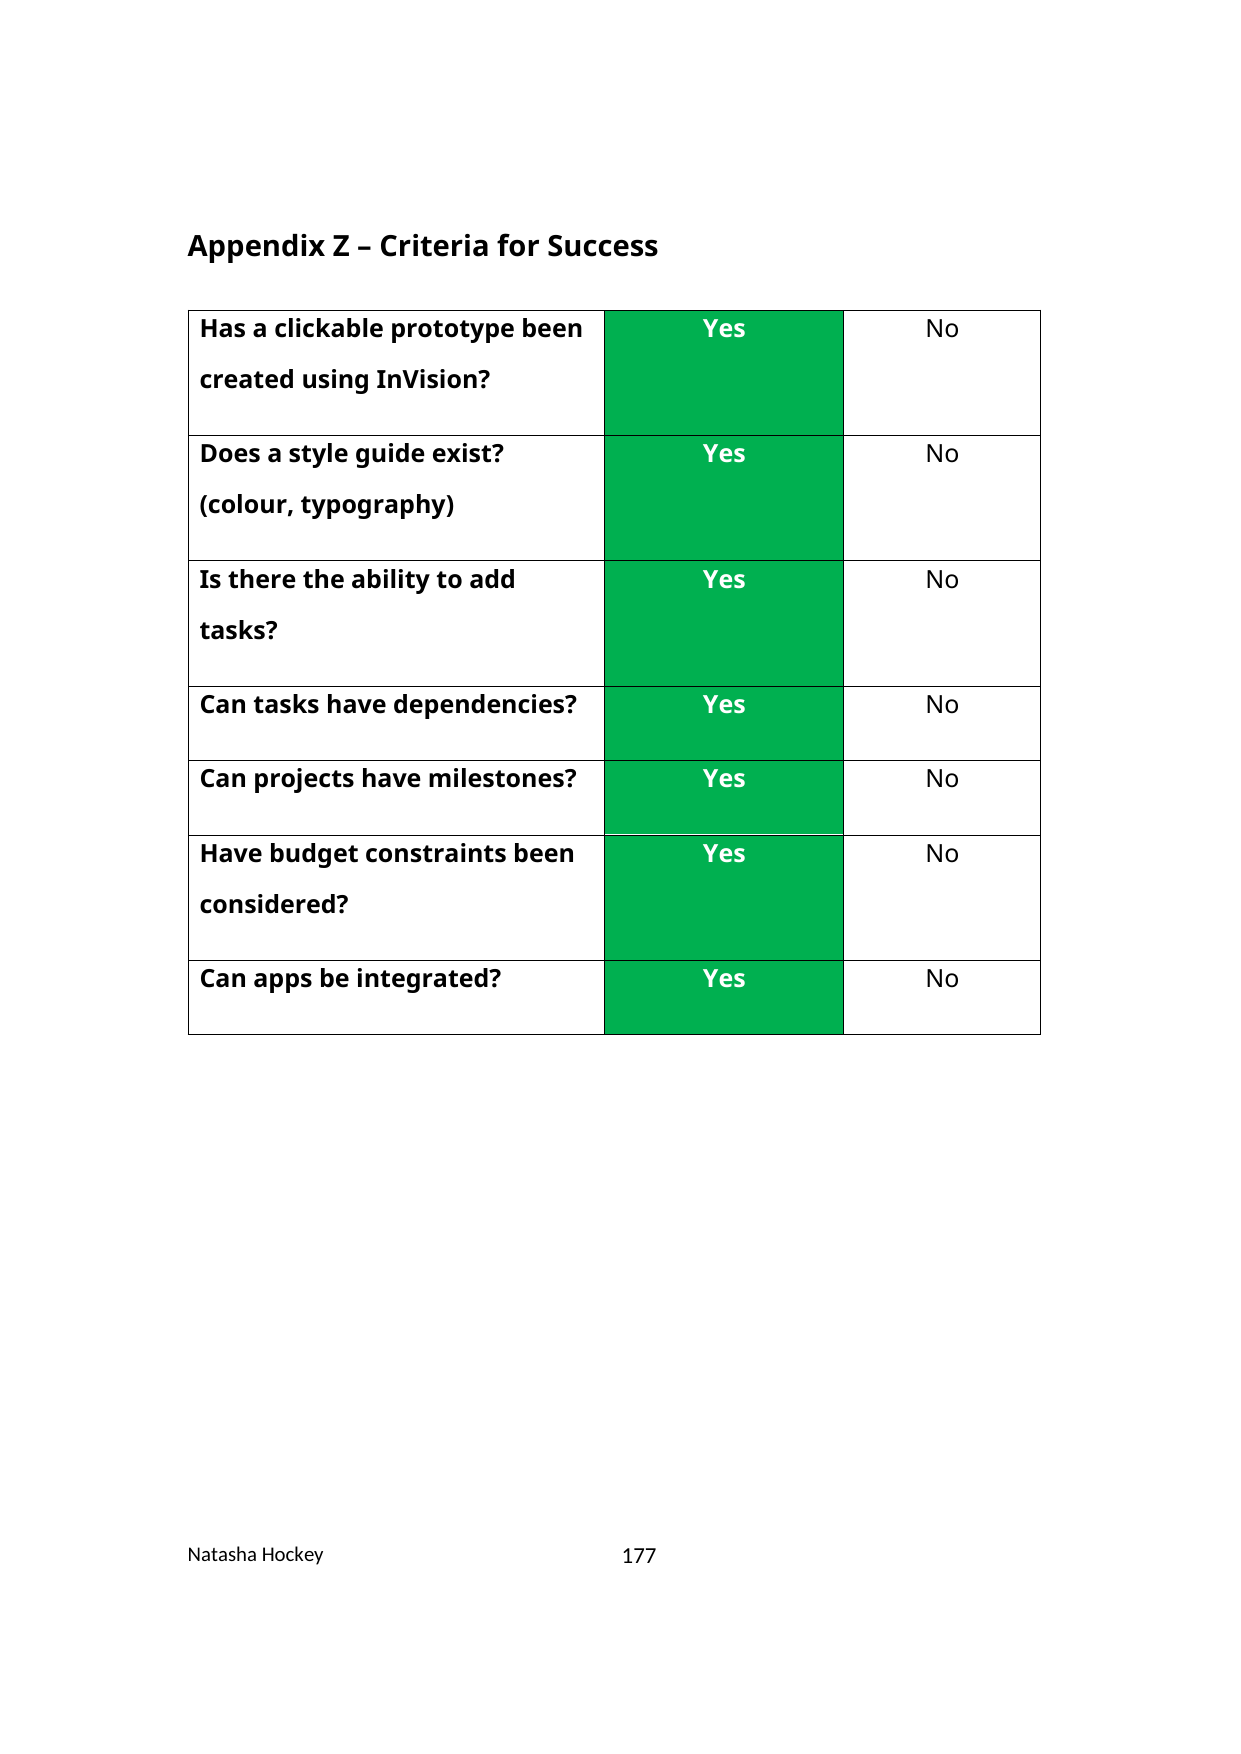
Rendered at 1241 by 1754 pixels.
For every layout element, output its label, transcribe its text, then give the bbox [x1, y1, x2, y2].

table_header Has a clickable prototype been created using InVision? [189, 311, 604, 435]
table_cell No [844, 961, 1040, 1034]
table_cell No [844, 836, 1040, 960]
table_cell Yes [605, 761, 843, 834]
table_cell Yes [605, 961, 843, 1034]
table_cell Can apps be integrated? [189, 961, 604, 1034]
table_cell Does a style guide exist? (colour, typography) [189, 436, 604, 560]
table_header No [844, 311, 1040, 435]
subtitle Appendix Z – Criteria for Success [187, 225, 1090, 265]
table_cell Yes [605, 687, 843, 760]
table_cell Can projects have milestones? [189, 761, 604, 834]
table_cell Yes [605, 836, 843, 960]
table_cell Yes [605, 561, 843, 686]
table_cell No [844, 687, 1040, 760]
table_cell Is there the ability to add tasks? [189, 561, 604, 686]
table_cell Yes [605, 436, 843, 560]
table_cell No [844, 436, 1040, 560]
table_cell No [844, 561, 1040, 686]
table_cell No [844, 761, 1040, 834]
table_cell Have budget constraints been considered? [189, 836, 604, 960]
table_header Yes [605, 311, 843, 435]
table_cell Can tasks have dependencies? [189, 687, 604, 760]
